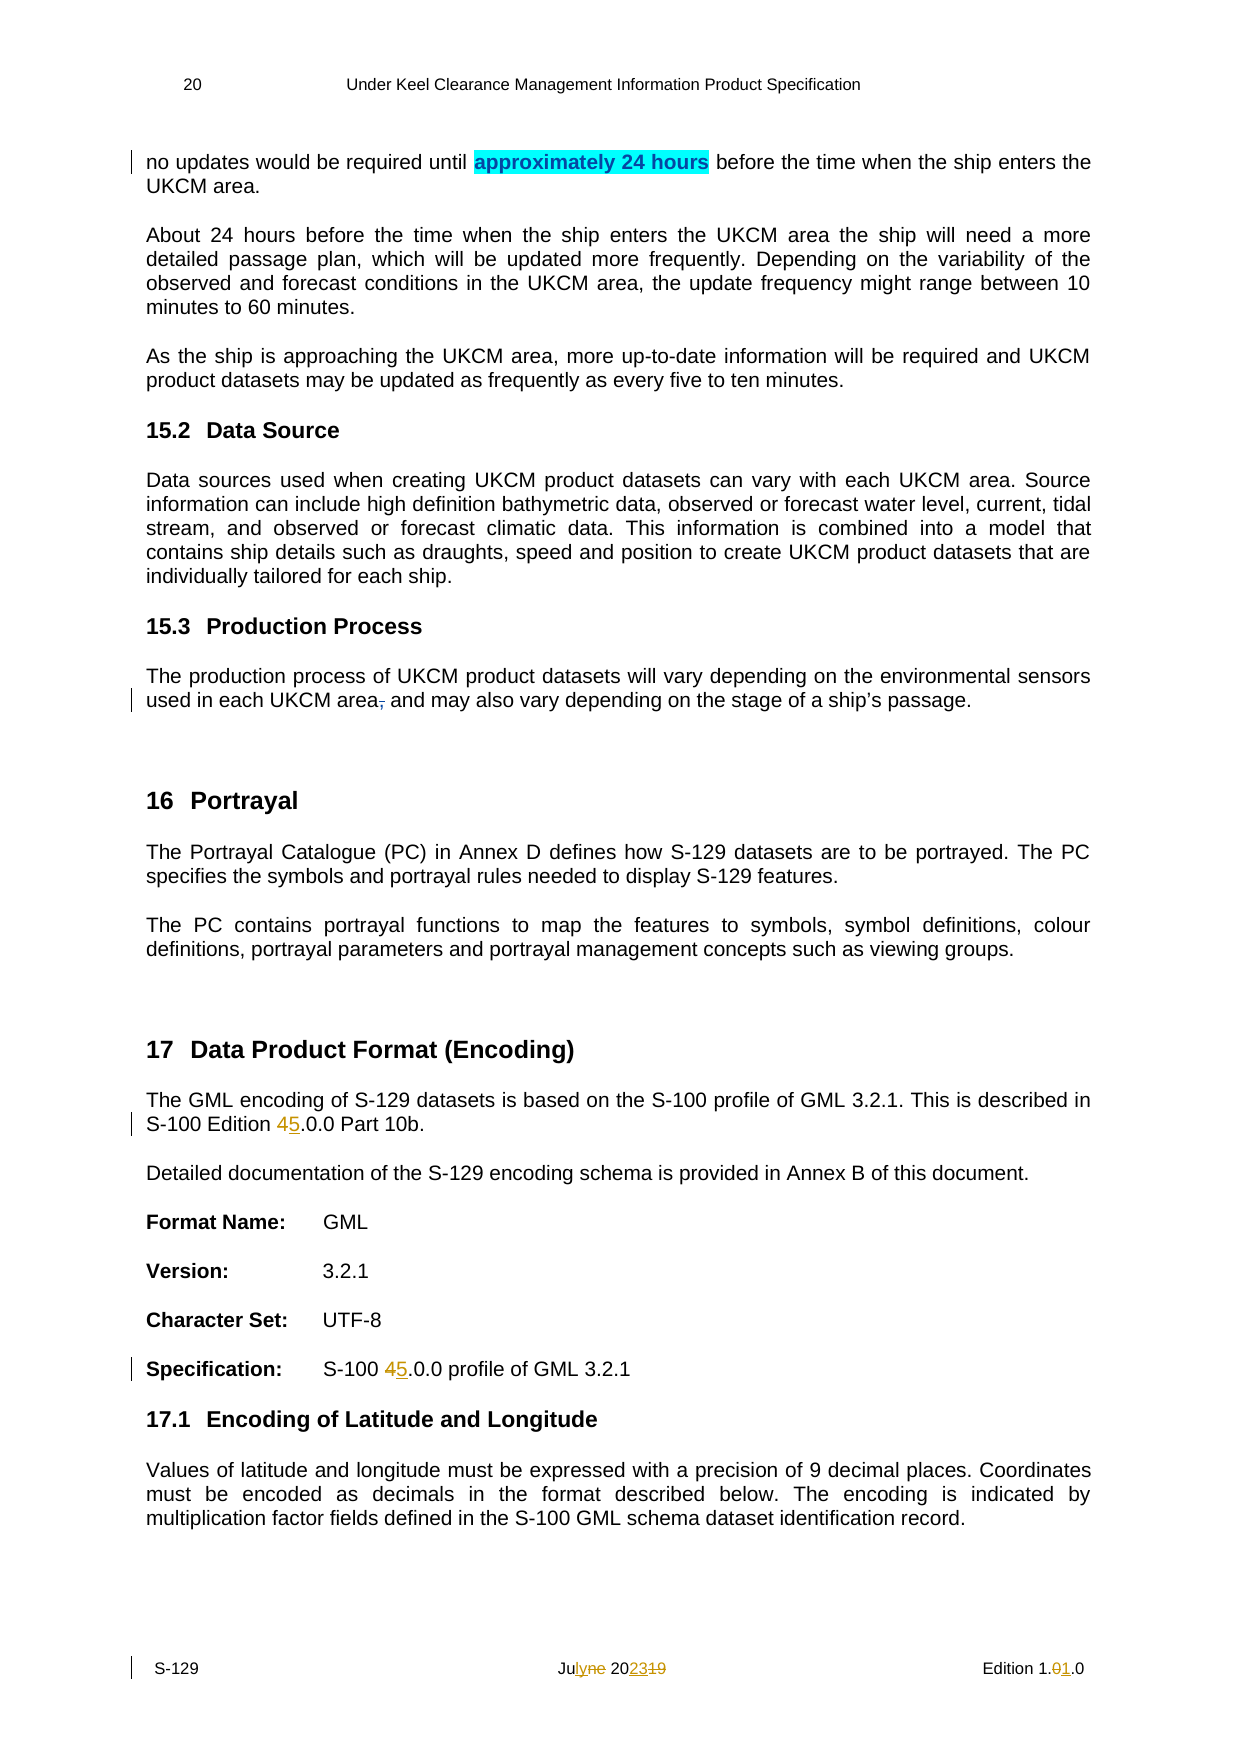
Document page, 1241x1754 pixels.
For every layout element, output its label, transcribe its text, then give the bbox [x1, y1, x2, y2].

subtitle Production Process [146, 613, 1092, 639]
text Data sources used when creating UKCM product datasets can vary with each UKCM area. Source information can include high definition bathymetric data, observed or forecast water level, current, tidal stream, and observed or forecast climatic data. This information is combined into a model that contains ship details such as draughts, speed and position to create UKCM product datasets that are individually tailored for each ship. [146, 468, 1092, 588]
text The production process of UKCM product datasets will vary depending on the environmental sensors used in each UKCM area and may also vary depending on the stage of a ship’s passage. [146, 664, 1092, 712]
text About 24 hours before the time when the ship enters the UKCM area the ship will need a more detailed passage plan, which will be updated more frequently. Depending on the variability of the observed and forecast conditions in the UKCM area, the update frequency might range between 10 minutes to 60 minutes. [146, 223, 1092, 319]
text Detailed documentation of the S-129 encoding schema is provided in Annex B of this document. [146, 1161, 1092, 1185]
subtitle Portrayal [146, 786, 1092, 815]
text Version: 3.2.1 [146, 1259, 1092, 1283]
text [146, 150, 1092, 198]
subtitle Encoding of Latitude and Longitude [146, 1406, 1092, 1432]
text The GML encoding of S-129 datasets is based on the S-100 profile of GML 3.2.1. This is described in S-100 Edition .0.0 Part 10b. [146, 1088, 1092, 1136]
text Format Name: GML [146, 1210, 1092, 1234]
text Character Set: UTF-8 [146, 1308, 1092, 1332]
text Values of latitude and longitude must be expressed with a precision of 9 decimal places. Coordinates must be encoded as decimals in the format described below. The encoding is indicated by multiplication factor fields defined in the S-100 GML schema dataset identification record. [146, 1457, 1092, 1529]
text The PC contains portrayal functions to map the features to symbols, symbol definitions, colour definitions, portrayal parameters and portrayal management concepts such as viewing groups. [146, 913, 1092, 961]
subtitle Data Source [146, 417, 1092, 443]
text The Portrayal Catalogue (PC) in Annex D defines how S-129 datasets are to be portrayed. The PC specifies the symbols and portrayal rules needed to display S-129 features. [146, 840, 1092, 888]
text Specification: S-100 .0.0 profile of GML 3.2.1 [146, 1357, 1092, 1381]
subtitle Data Product Format (Encoding) [146, 1034, 1092, 1063]
text As the ship is approaching the UKCM area, more up-to-date information will be required and UKCM product datasets may be updated as frequently as every five to ten minutes. [146, 344, 1092, 392]
